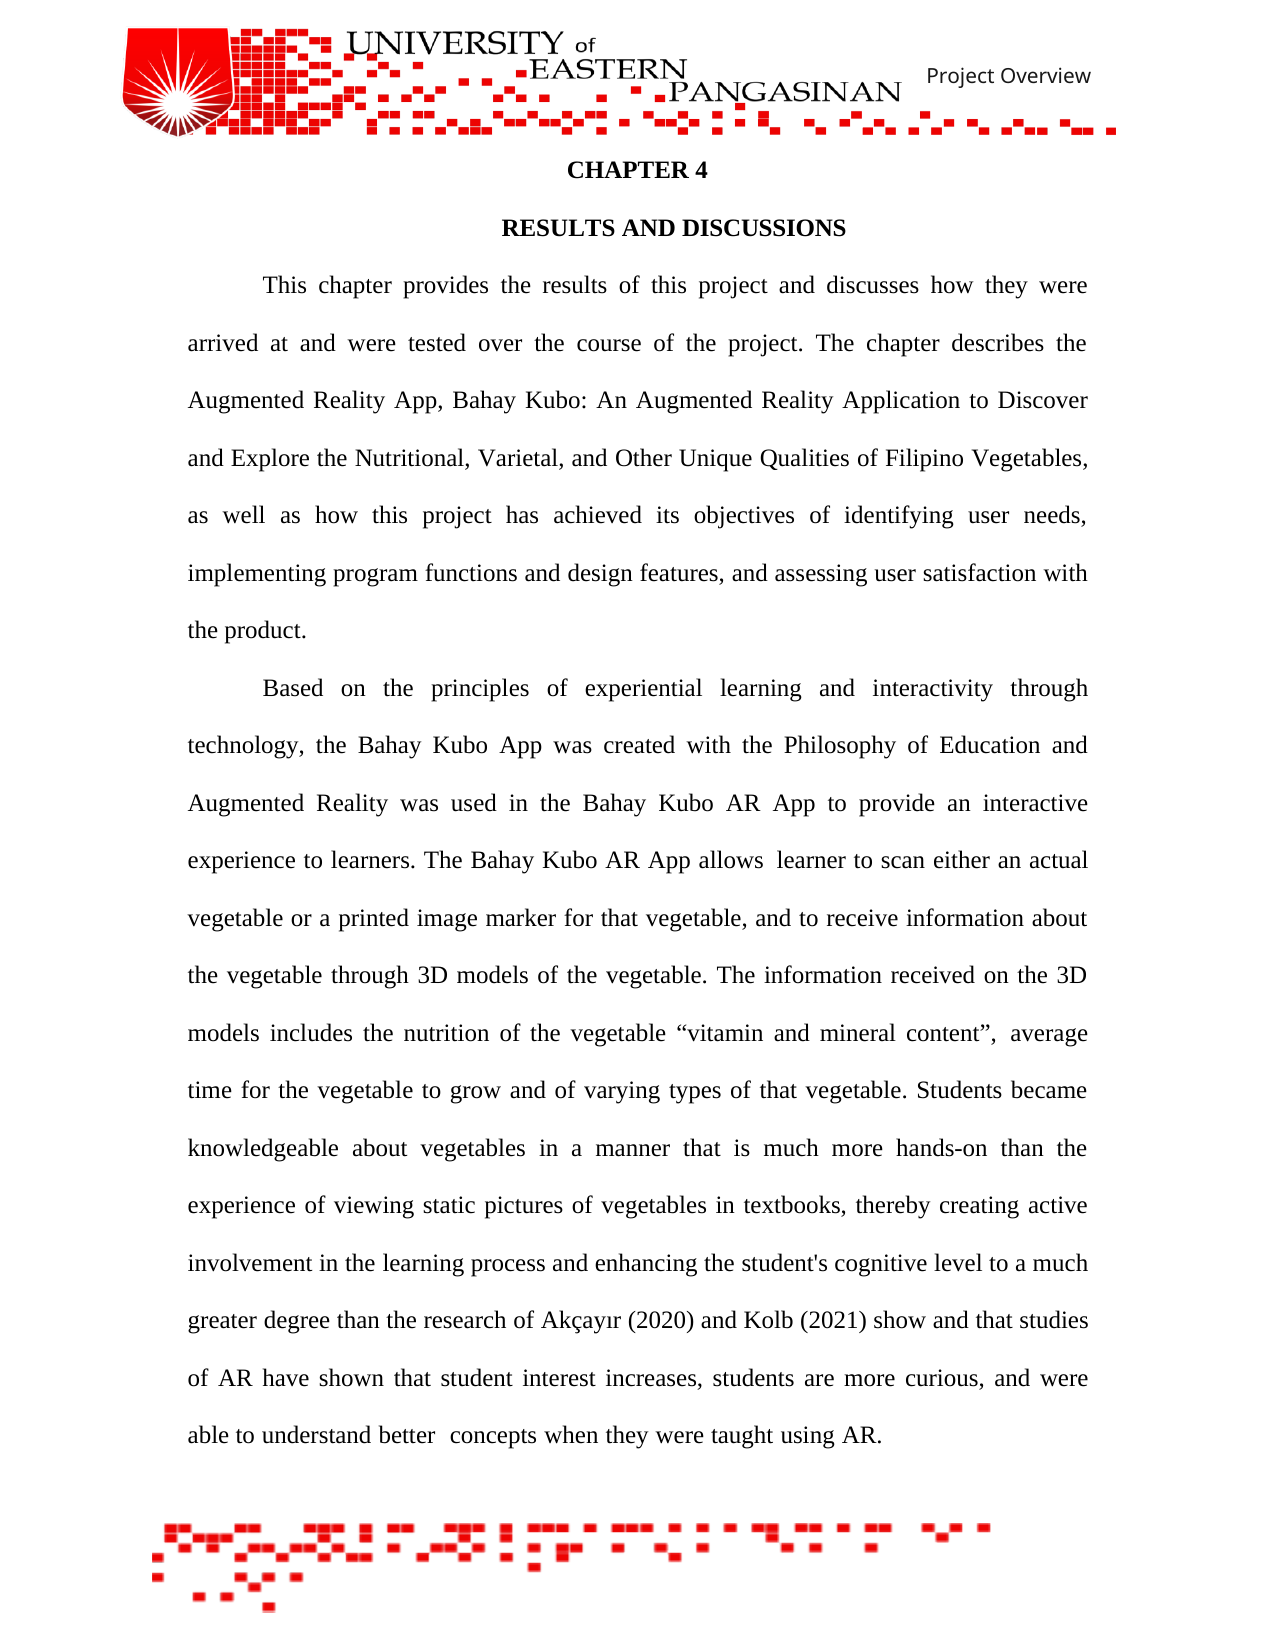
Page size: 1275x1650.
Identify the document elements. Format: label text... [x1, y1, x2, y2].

text This chapter provides the results of this project and discusses how they were arrived at and were tested over the course of the project. The chapter describes the Augmented Reality App, Bahay Kubo: An Augmented Reality Application to Discover and Explore the Nutritional, Varietal, and Other Unique Qualities of Filipino Vegetables, as well as how this project has achieved its objectives of identifying user needs, implementing program functions and design features, and assessing user satisfaction with the product. [187, 270, 1088, 644]
subtitle CHAPTER 4 [151, 155, 1124, 184]
text RESULTS AND DISCUSSIONS [501, 213, 1200, 242]
text Based on the principles of experiential learning and interactivity through technology, the Bahay Kubo App was created with the Philosophy of Education and Augmented Reality was used in the Bahay Kubo AR App to provide an interactive experience to learners. The Bahay Kubo AR App allows learner to scan either an actual vegetable or a printed image marker for that vegetable, and to receive information about the vegetable through 3D models of the vegetable. The information received on the 3D models includes the nutrition of the vegetable “vitamin and mineral content”, average time for the vegetable to grow and of varying types of that vegetable. Students became knowledgeable about vegetables in a manner that is much more hands-on than the experience of viewing static pictures of vegetables in textbooks, thereby creating active involvement in the learning process and enhancing the student's cognitive level to a much greater degree than the research of Akçayır (2020) and Kolb (2021) show and that studies of AR have shown that student interest increases, students are more curious, and were able to understand better concepts when they were taught using AR. [187, 673, 1089, 1449]
picture [120, 26, 1116, 139]
picture [152, 1523, 991, 1613]
